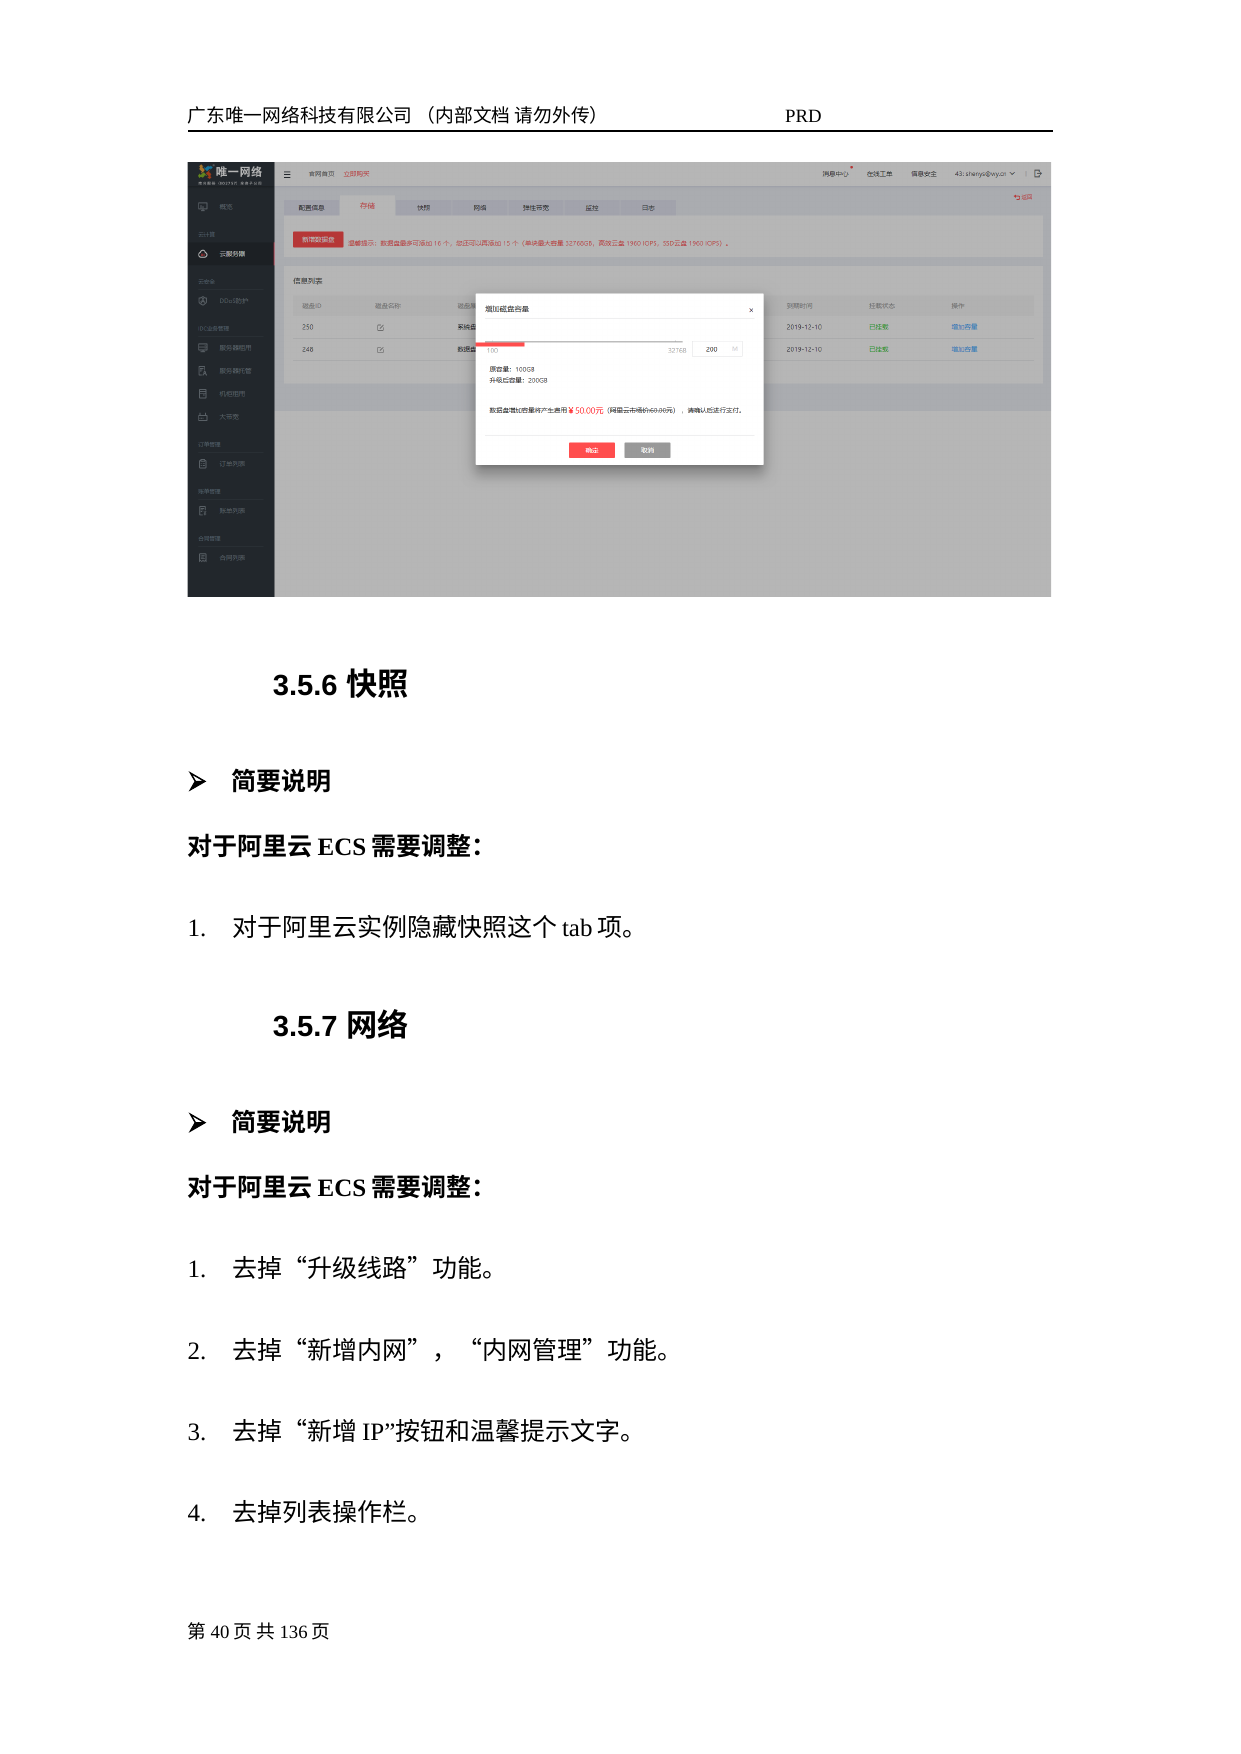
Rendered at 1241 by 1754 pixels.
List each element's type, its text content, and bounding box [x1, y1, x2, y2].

list 简要说明 [187, 747, 1053, 812]
list 去掉“新增内网”，“内网管理”功能。 [187, 1316, 1053, 1381]
subtitle 网络 [273, 991, 1053, 1056]
list 简要说明 [187, 1088, 1053, 1153]
list 去掉列表操作栏。 [187, 1478, 1053, 1543]
list 去掉“新增IP”按钮和温馨提示文字。 [187, 1397, 1053, 1462]
list 对于阿里云实例隐藏快照这个tab项。 [187, 893, 1053, 958]
picture [187, 162, 1052, 597]
text 对于阿里云ECS需要调整： [187, 1153, 1053, 1218]
subtitle 快照 [273, 649, 1053, 714]
text 对于阿里云ECS需要调整： [187, 812, 1053, 877]
list 去掉“升级线路”功能。 [187, 1234, 1053, 1299]
